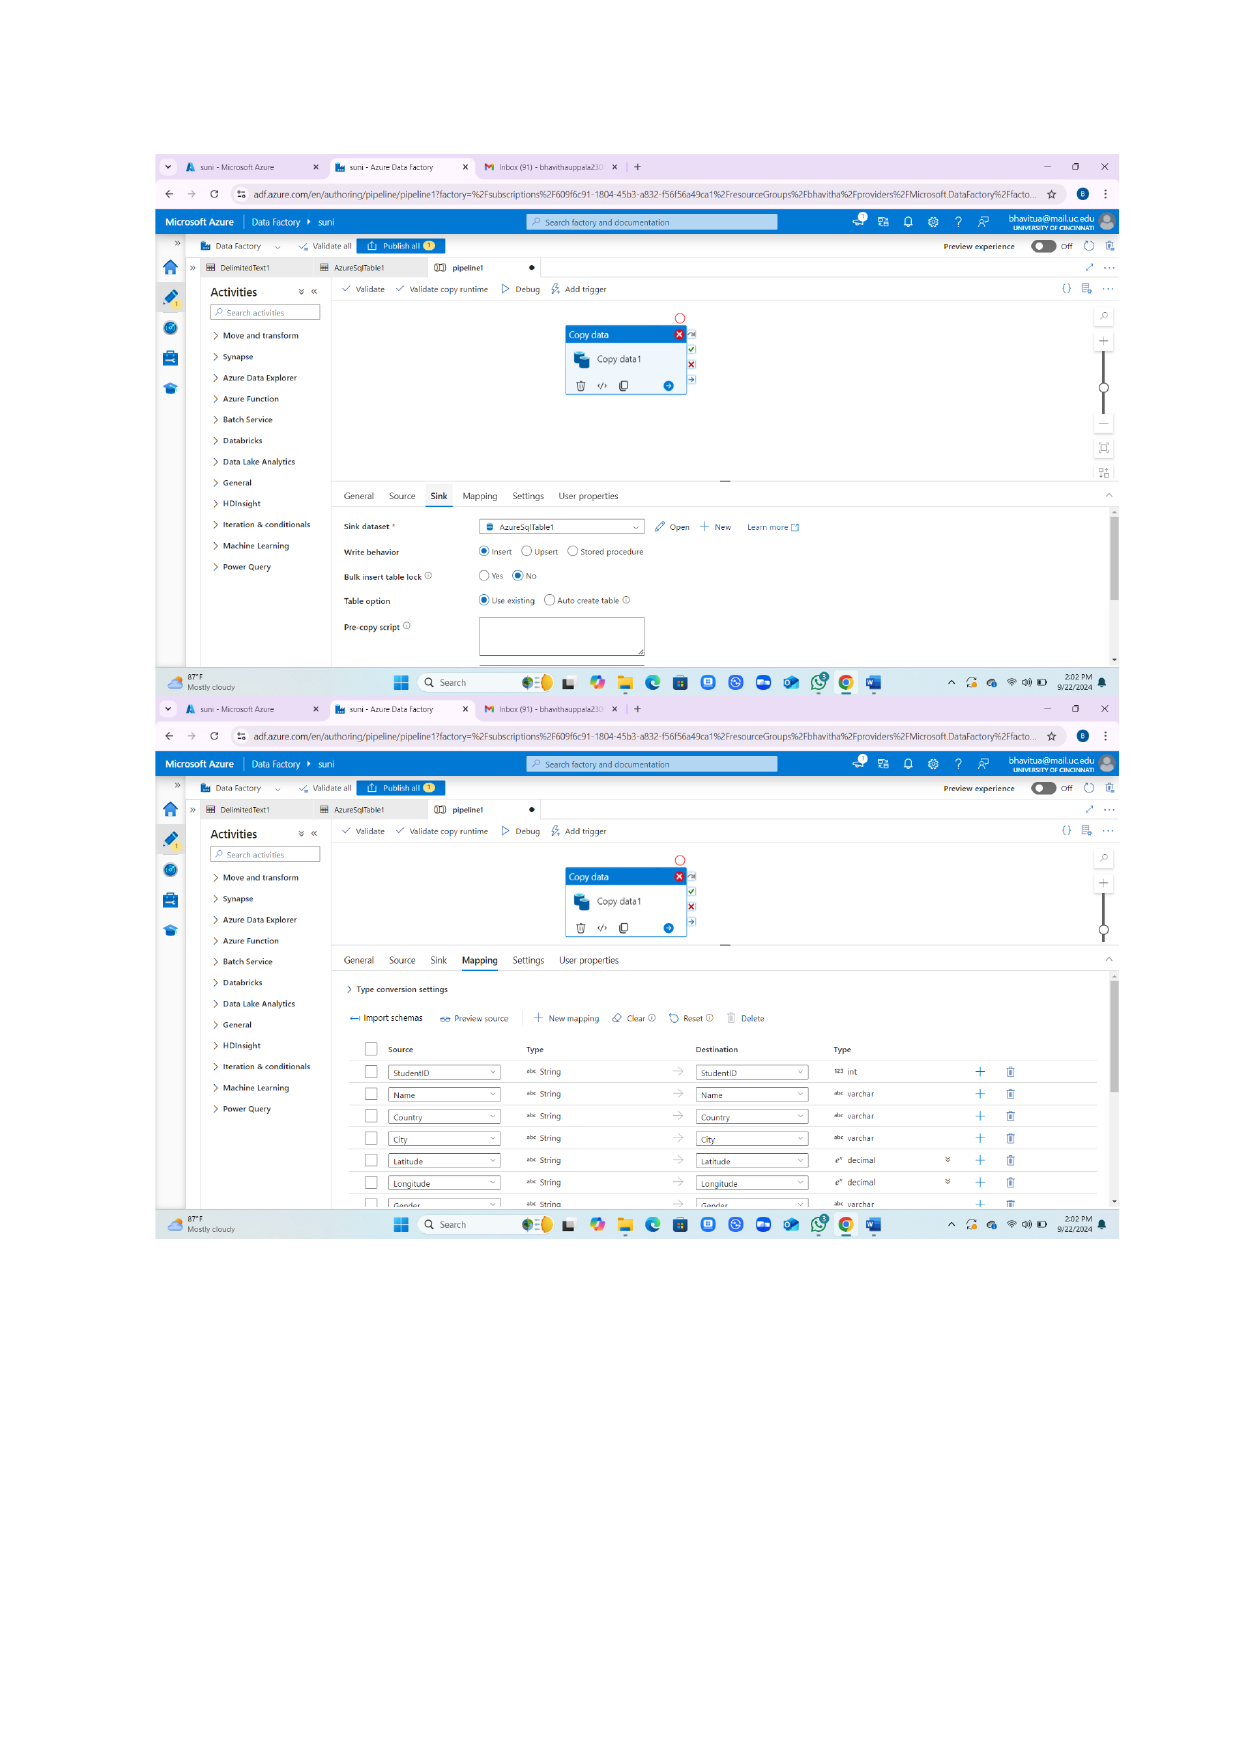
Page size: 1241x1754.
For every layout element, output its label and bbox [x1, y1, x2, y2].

picture [155, 154, 1119, 1239]
